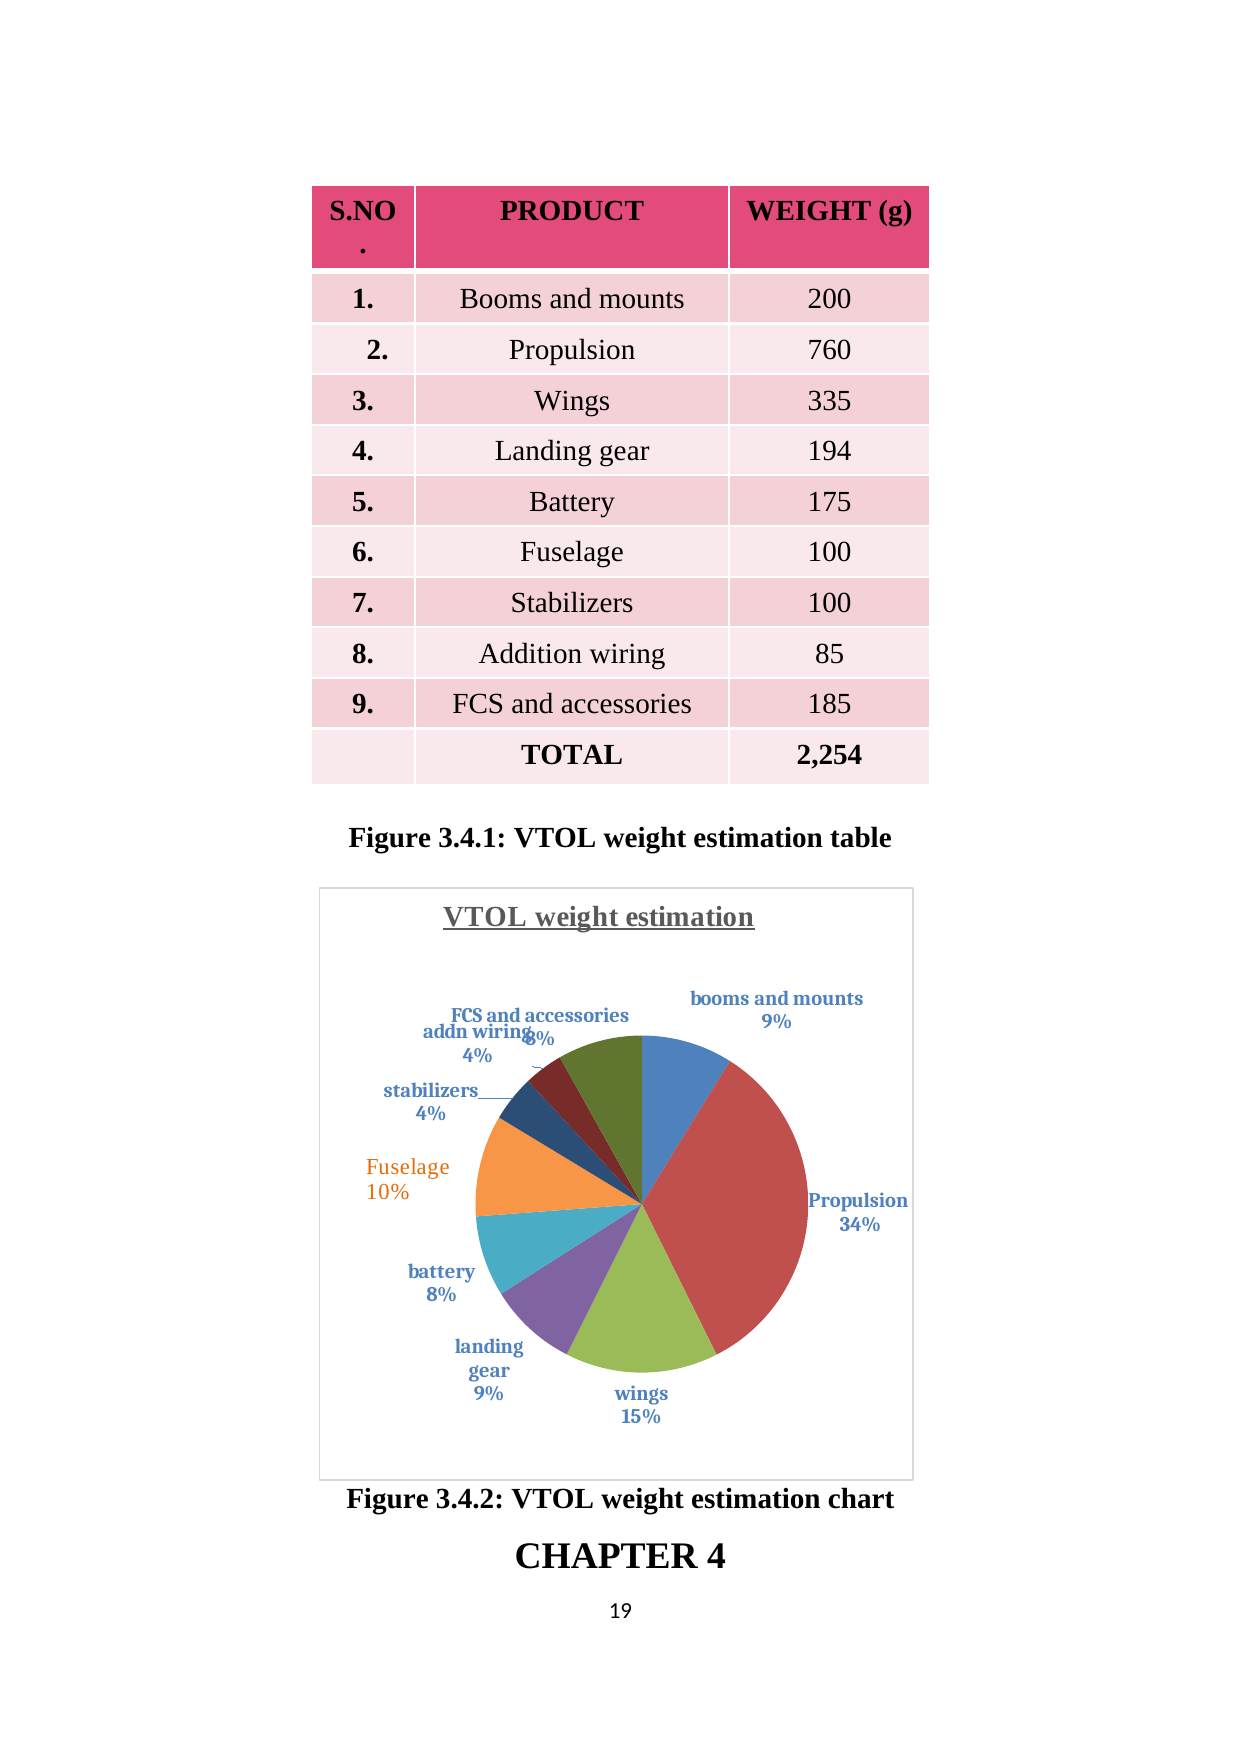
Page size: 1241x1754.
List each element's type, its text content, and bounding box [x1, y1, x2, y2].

table_cell Fuselage [416, 527, 728, 576]
table_cell 194 [730, 426, 929, 474]
table_cell Wings [416, 375, 728, 424]
table_cell FCS and accessories [416, 679, 728, 727]
table_cell 100 [730, 578, 929, 626]
table_header PRODUCT [416, 186, 728, 268]
table_cell 200 [730, 274, 929, 322]
table_cell 185 [730, 679, 929, 727]
table_cell 3. [312, 375, 414, 424]
table_cell 2. [312, 325, 414, 373]
table_cell Landing gear [416, 426, 728, 474]
table_cell Booms and mounts [416, 274, 728, 322]
table_cell 5. [312, 476, 414, 525]
table_cell [312, 730, 414, 784]
table_cell Addition wiring [416, 628, 728, 677]
table_cell Stabilizers [416, 578, 728, 626]
table_cell 7. [312, 578, 414, 626]
table_cell 100 [730, 527, 929, 576]
table_cell 335 [730, 375, 929, 424]
table_header WEIGHT (g) [730, 186, 929, 268]
text Figure 3.4.1: VTOL weight estimation table [150, 820, 1090, 854]
text CHAPTER 4 [150, 1534, 1090, 1577]
table_cell 4. [312, 426, 414, 474]
table_header S.NO. [312, 186, 414, 268]
table_cell 175 [730, 476, 929, 525]
table_cell 8. [312, 628, 414, 677]
table_cell TOTAL [416, 730, 728, 784]
table_cell 2,254 [730, 730, 929, 784]
table_cell 85 [730, 628, 929, 677]
table_cell 6. [312, 527, 414, 576]
table_cell 1. [312, 274, 414, 322]
table_cell Propulsion [416, 325, 728, 373]
text Figure 3.4.2: VTOL weight estimation chart [150, 1481, 1090, 1514]
table_cell 760 [730, 325, 929, 373]
table_cell Battery [416, 476, 728, 525]
table_cell 9. [312, 679, 414, 727]
